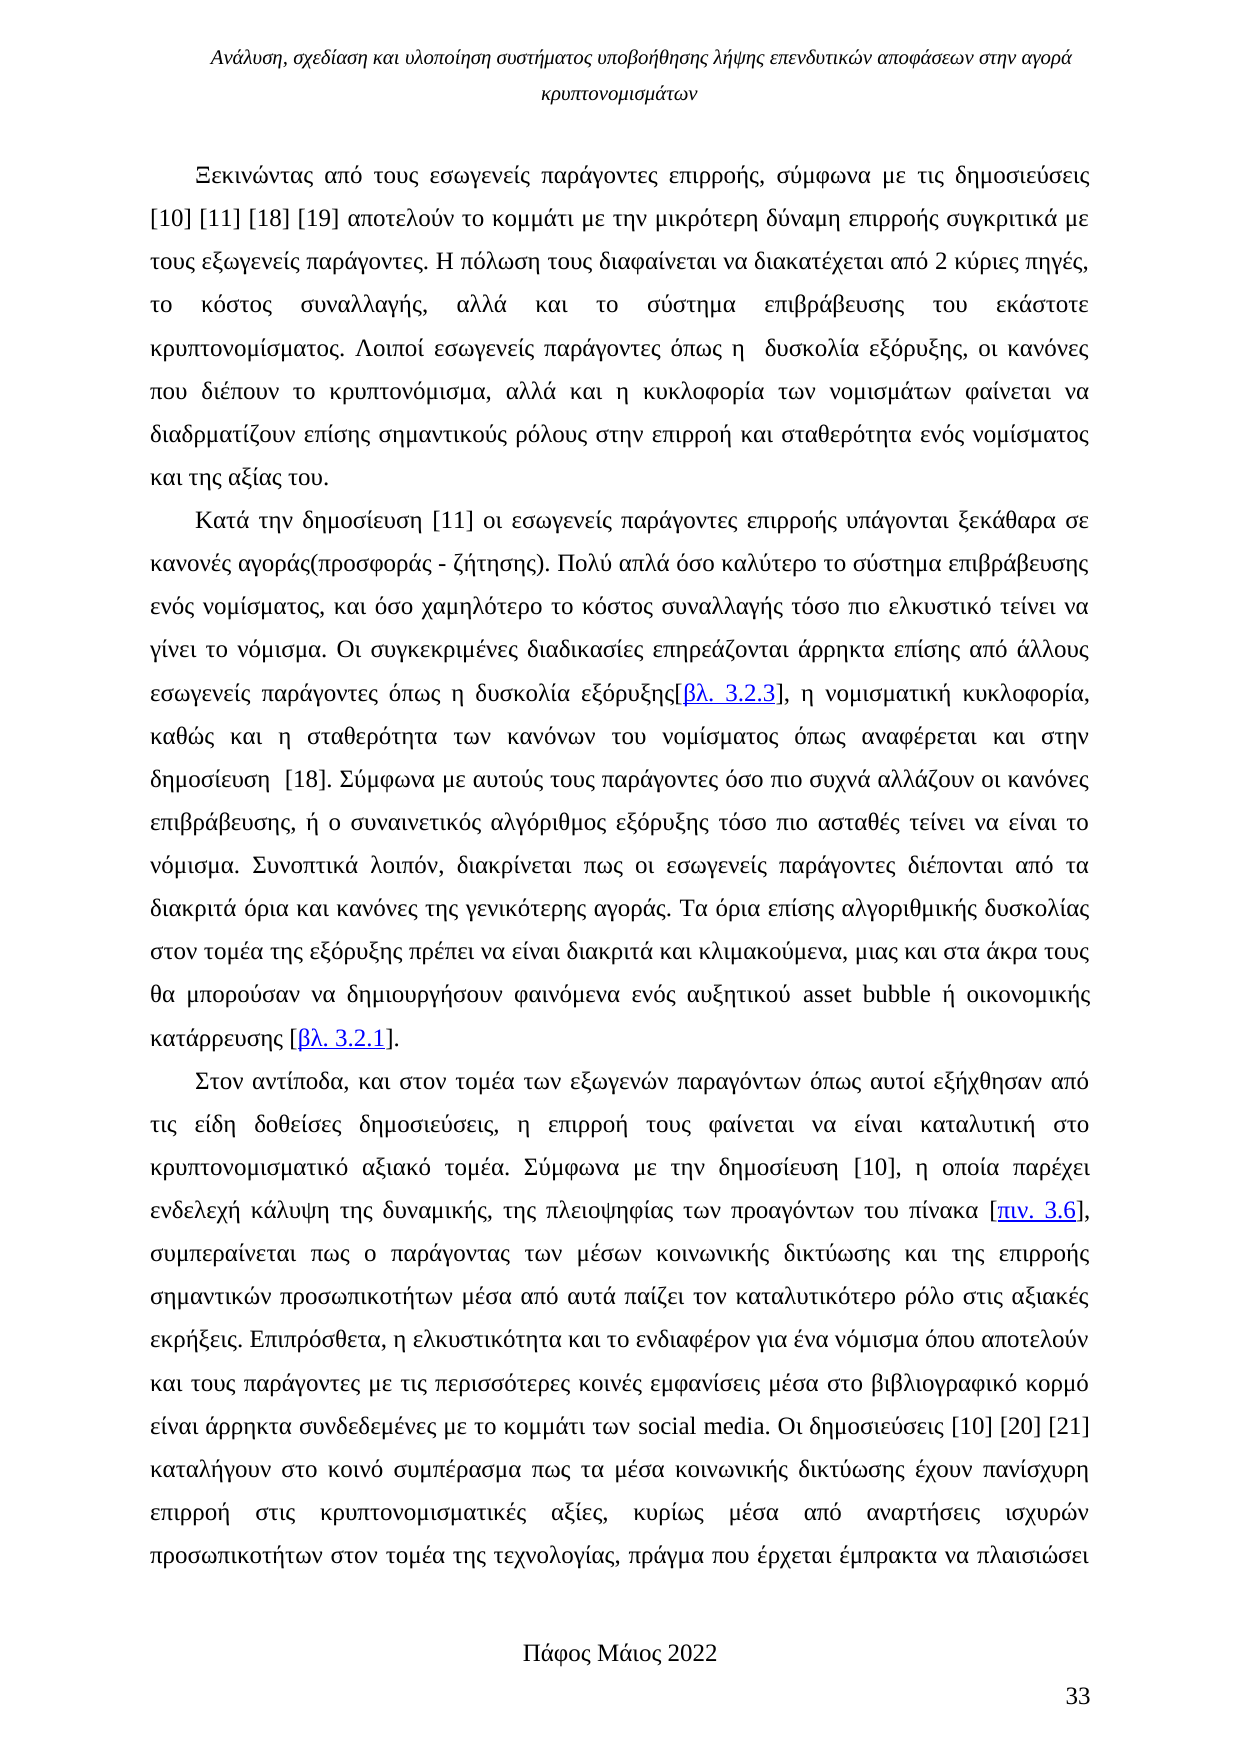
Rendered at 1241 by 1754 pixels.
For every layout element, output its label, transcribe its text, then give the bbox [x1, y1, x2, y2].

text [150, 1066, 1090, 1569]
text Κατά την δημοσίευση οι εσωγενείς παράγοντες επιρροής υπάγονται ξεκάθαρα σε κανονές αγοράς(προσφοράς - ζήτησης). Πολύ απλά όσο καλύτερο το σύστημα επιβράβευσης ενός νομίσματος, και όσο χαμηλότερο το κόστος συναλλαγής τόσο πιο ελκυστικό τείνει να γίνει το νόμισμα. Οι συγκεκριμένες διαδικασίες επηρεάζονται άρρηκτα επίσης από άλλους εσωγενείς παράγοντες όπως η δυσκολία εξόρυξης[βλ. 3.2.3], η νομισματική κυκλοφορία, καθώς και η σταθερότητα των κανόνων του νομίσματος όπως αναφέρεται και στην δημοσίευση . Σύμφωνα με αυτούς τους παράγοντες όσο πιο συχνά αλλάζουν οι κανόνες επιβράβευσης, ή ο συναινετικός αλγόριθμος εξόρυξης τόσο πιο ασταθές τείνει να είναι το νόμισμα. Συνοπτικά λοιπόν, διακρίνεται πως οι εσωγενείς παράγοντες διέπονται από τα διακριτά όρια και κανόνες της γενικότερης αγοράς. Τα όρια επίσης αλγοριθμικής δυσκολίας στον τομέα της εξόρυξης πρέπει να είναι διακριτά και κλιμακούμενα, μιας και στα άκρα τους θα μπορούσαν να δημιουργήσουν φαινόμενα ενός αυξητικού asset bubble ή οικονομικής κατάρρευσης [βλ. 3.2.1]. [150, 505, 1090, 1051]
text Ξεκινώντας από τους εσωγενείς παράγοντες επιρροής, σύμφωνα με τις δημοσιεύσεις αποτελούν το κομμάτι με την μικρότερη δύναμη επιρροής συγκριτικά με τους εξωγενείς παράγοντες. Η πόλωση τους διαφαίνεται να διακατέχεται από 2 κύριες πηγές, το κόστος συναλλαγής, αλλά και το σύστημα επιβράβευσης του εκάστοτε κρυπτονομίσματος. Λοιποί εσωγενείς παράγοντες όπως η δυσκολία εξόρυξης, οι κανόνες που διέπουν το κρυπτονόμισμα, αλλά και η κυκλοφορία των νομισμάτων φαίνεται να διαδρματίζουν επίσης σημαντικούς ρόλους στην επιρροή και σταθερότητα ενός νομίσματος και της αξίας του. [150, 160, 1090, 491]
